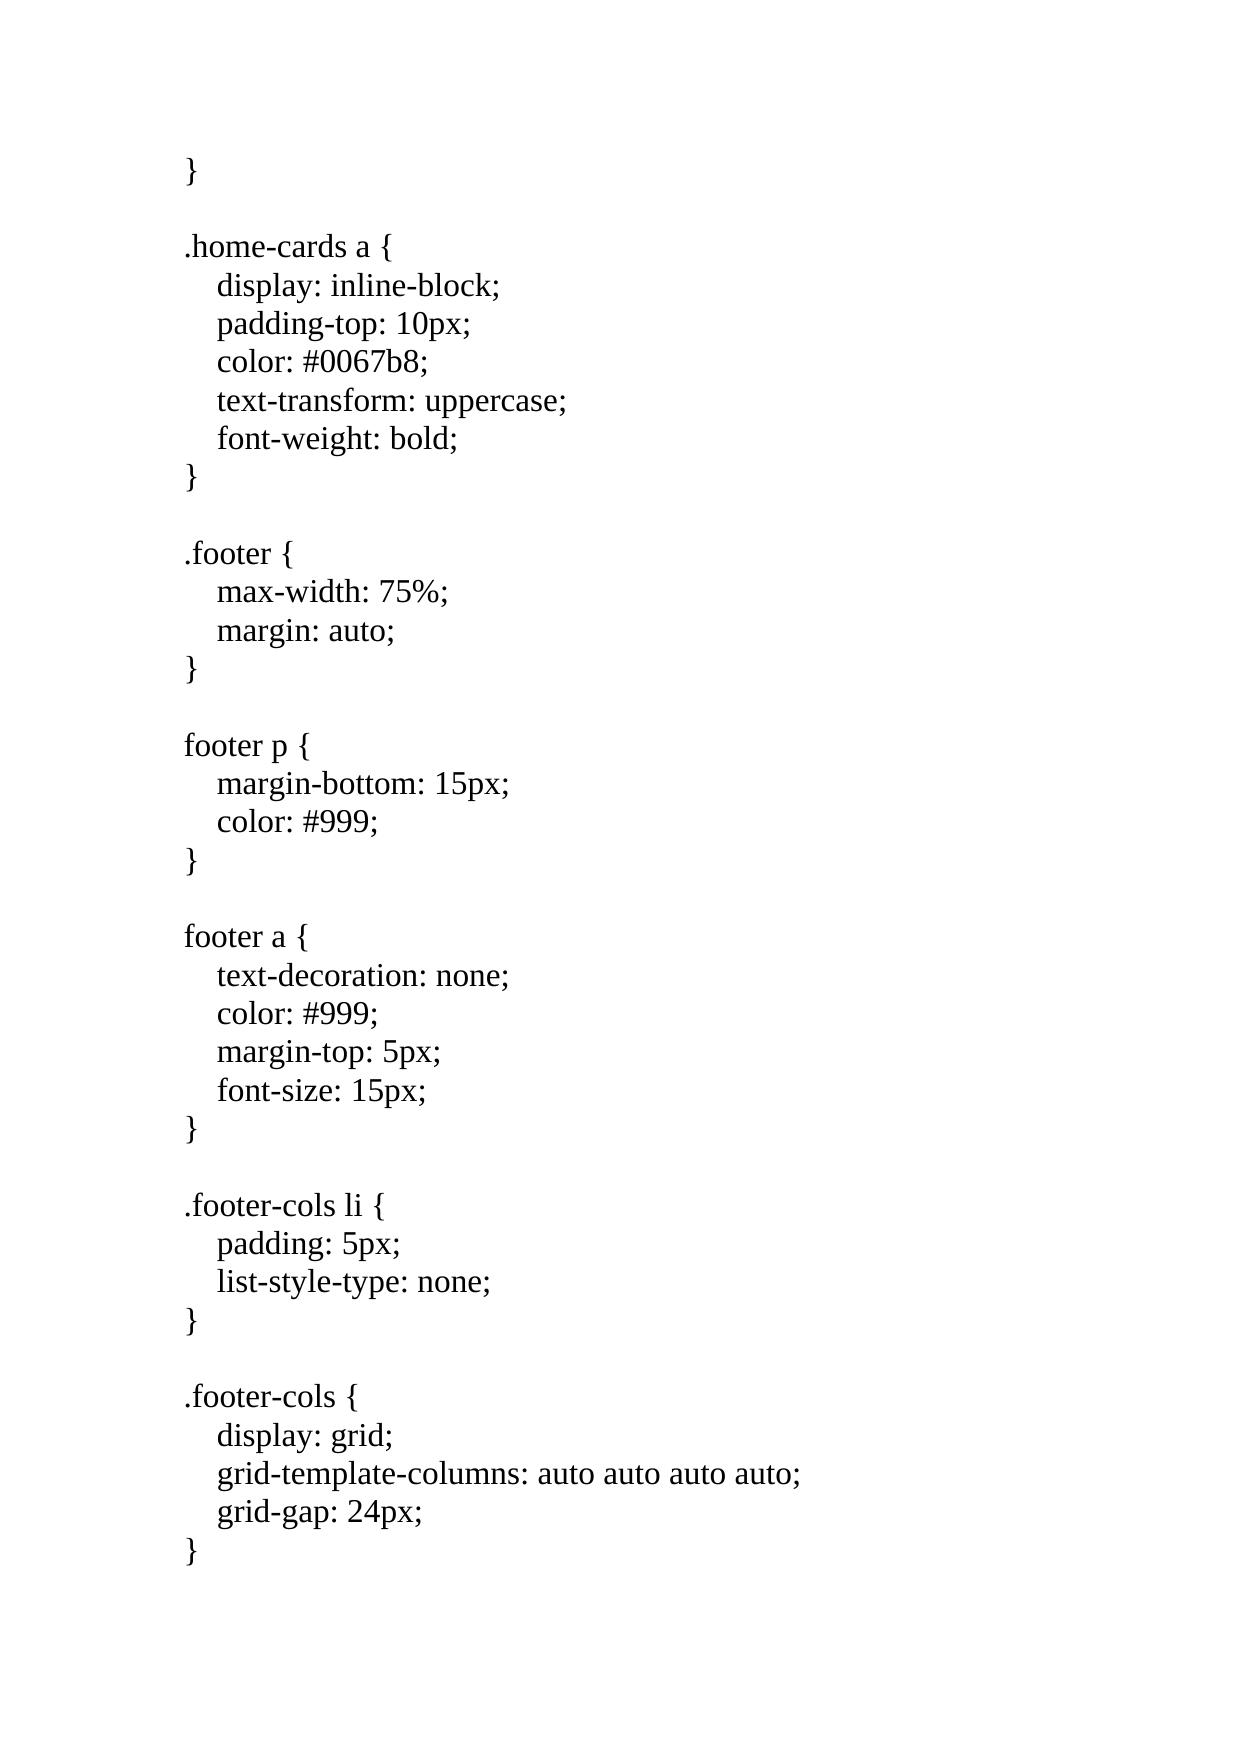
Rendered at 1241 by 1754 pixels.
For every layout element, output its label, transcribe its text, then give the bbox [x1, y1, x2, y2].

text margin-top: 5px; [150, 1032, 1090, 1070]
text grid-gap: 24px; [150, 1492, 1090, 1530]
text text-decoration: none; [150, 955, 1090, 993]
text max-width: 75%; [150, 572, 1090, 610]
text margin-bottom: 15px; [150, 763, 1090, 802]
text } [150, 840, 1090, 878]
text } [150, 1108, 1090, 1147]
text color: #999; [150, 802, 1090, 840]
text } [150, 1530, 1090, 1568]
text margin: auto; [150, 610, 1090, 648]
text footer p { [150, 725, 1090, 763]
text display: inline-block; [150, 265, 1090, 303]
text } [150, 150, 1090, 188]
text } [150, 457, 1090, 495]
text .footer-cols li { [150, 1185, 1090, 1223]
text footer a { [150, 917, 1090, 955]
text padding-top: 10px; [150, 303, 1090, 342]
text .footer-cols { [150, 1377, 1090, 1415]
text } [150, 1300, 1090, 1338]
text padding: 5px; [150, 1223, 1090, 1262]
text font-size: 15px; [150, 1070, 1090, 1108]
text } [150, 648, 1090, 687]
text grid-template-columns: auto auto auto auto; [150, 1453, 1090, 1492]
text color: #0067b8; [150, 342, 1090, 380]
text .home-cards a { [150, 227, 1090, 265]
text list-style-type: none; [150, 1262, 1090, 1300]
text font-weight: bold; [150, 418, 1090, 457]
text color: #999; [150, 993, 1090, 1032]
text text-transform: uppercase; [150, 380, 1090, 418]
text .footer { [150, 533, 1090, 572]
text display: grid; [150, 1415, 1090, 1453]
